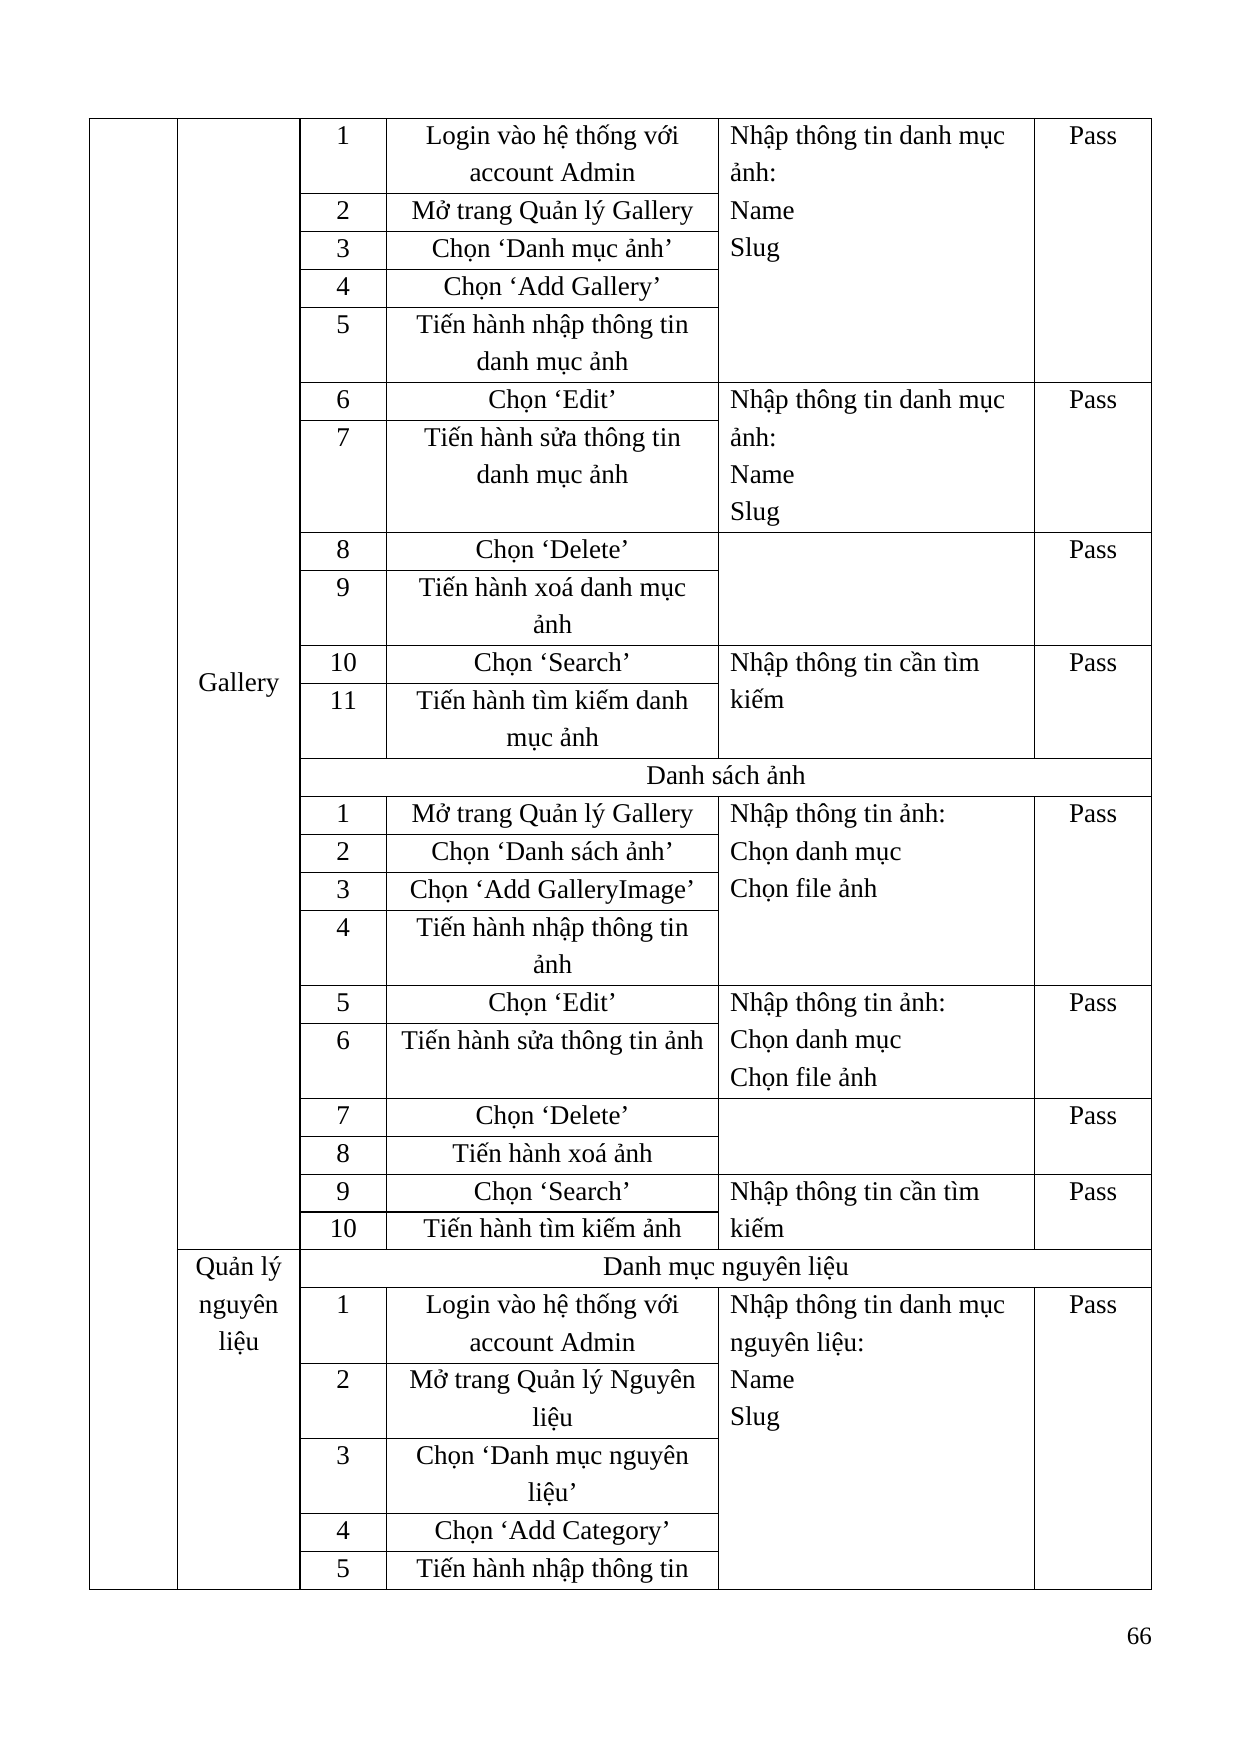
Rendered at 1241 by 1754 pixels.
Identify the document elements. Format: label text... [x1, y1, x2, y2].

table_cell Nhập thông tin danh mục ảnh: Name Slug [719, 383, 1034, 532]
table_cell Pass [1035, 986, 1151, 1098]
table_cell 9 [301, 571, 386, 645]
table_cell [387, 1552, 718, 1589]
table_cell 3 [301, 1439, 386, 1513]
table_cell Chọn ‘Search’ [387, 646, 718, 683]
table_cell Mở trang Quản lý Gallery [387, 194, 718, 231]
table_cell 7 [301, 421, 386, 532]
table_cell Chọn ‘Delete’ [387, 1099, 718, 1136]
table_cell 3 [301, 873, 386, 910]
table_cell 5 [301, 308, 386, 382]
table_cell 5 [301, 986, 386, 1023]
table_cell 11 [301, 684, 386, 758]
table_cell Quản lý Gallery [178, 119, 299, 1249]
table_cell 7 [301, 1099, 386, 1136]
table_cell 4 [301, 911, 386, 985]
table_cell Pass [1035, 1099, 1151, 1173]
table_cell Chọn ‘Add GalleryImage’ [387, 873, 718, 910]
table_cell Quản lý nguyên liệu [178, 1250, 299, 1589]
table_cell Pass [1035, 1175, 1151, 1249]
table_cell Tiến hành sửa thông tin ảnh [387, 1024, 718, 1098]
table_cell Tiến hành nhập thông tin ảnh [387, 911, 718, 985]
table_cell 6 [301, 383, 386, 420]
table_cell Chọn ‘Edit’ [387, 383, 718, 420]
table_cell Nhập thông tin danh mục ảnh: Name Slug [719, 119, 1034, 382]
table_cell Danh mục nguyên liệu [301, 1250, 1151, 1287]
table_cell Pass [1035, 1288, 1151, 1589]
table_cell 2 [301, 1364, 386, 1438]
table_cell Tiến hành sửa thông tin danh mục ảnh [387, 421, 718, 532]
table_cell Tiến hành tìm kiếm ảnh [387, 1213, 718, 1249]
table_cell 9 [301, 1175, 386, 1211]
table_cell 4 [301, 1514, 386, 1551]
table_cell Chọn ‘Add Gallery’ [387, 270, 718, 307]
table_cell Chọn ‘Danh mục ảnh’ [387, 232, 718, 269]
table_cell 8 [301, 533, 386, 570]
table_cell Chọn ‘Add Category’ [387, 1514, 718, 1551]
table_cell Danh sách ảnh [301, 759, 1151, 796]
table_cell Pass [1035, 646, 1151, 758]
table_cell 10 [301, 646, 386, 683]
table_cell Login vào hệ thống với account Admin [387, 119, 718, 193]
table_cell 8 [301, 1137, 386, 1173]
table_cell 2 [301, 835, 386, 872]
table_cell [719, 1288, 1034, 1589]
table_cell Nhập thông tin cần tìm kiếm [719, 1175, 1034, 1249]
table_cell Tiến hành xoá danh mục ảnh [387, 571, 718, 645]
table_cell Mở trang Quản lý Gallery [387, 797, 718, 834]
table_cell 4 [301, 270, 386, 307]
table_cell Login vào hệ thống với account Admin [387, 1288, 718, 1362]
table_cell Tiến hành xoá ảnh [387, 1137, 718, 1173]
table_cell 6 [301, 1024, 386, 1098]
table_cell Chọn ‘Danh mục nguyên liệu’ [387, 1439, 718, 1513]
table_cell Chọn ‘Danh sách ảnh’ [387, 835, 718, 872]
table_cell Pass [1035, 383, 1151, 532]
table_cell Tiến hành tìm kiếm danh mục ảnh [387, 684, 718, 758]
table_cell Chọn ‘Delete’ [387, 533, 718, 570]
table_cell Nhập thông tin cần tìm kiếm [719, 646, 1034, 758]
table_cell 5 [301, 1552, 386, 1589]
table_cell Pass [1035, 797, 1151, 985]
table_cell Nhập thông tin ảnh: Chọn danh mục Chọn file ảnh [719, 797, 1034, 985]
table_cell 2 [301, 194, 386, 231]
table_cell 1 [301, 797, 386, 834]
table_cell [719, 533, 1034, 645]
table_cell Pass [1035, 119, 1151, 382]
table_cell Nhập thông tin ảnh: Chọn danh mục Chọn file ảnh [719, 986, 1034, 1098]
table_cell Tiến hành nhập thông tin danh mục ảnh [387, 308, 718, 382]
table_cell Chọn ‘Search’ [387, 1175, 718, 1211]
table_cell 1 [301, 1288, 386, 1362]
table_cell Mở trang Quản lý Nguyên liệu [387, 1364, 718, 1438]
table_cell Chọn ‘Edit’ [387, 986, 718, 1023]
table_cell [719, 1099, 1034, 1173]
table_cell 3 [301, 232, 386, 269]
table_cell Pass [1035, 533, 1151, 645]
table_cell 1 [301, 119, 386, 193]
table_cell 10 [301, 1213, 386, 1249]
